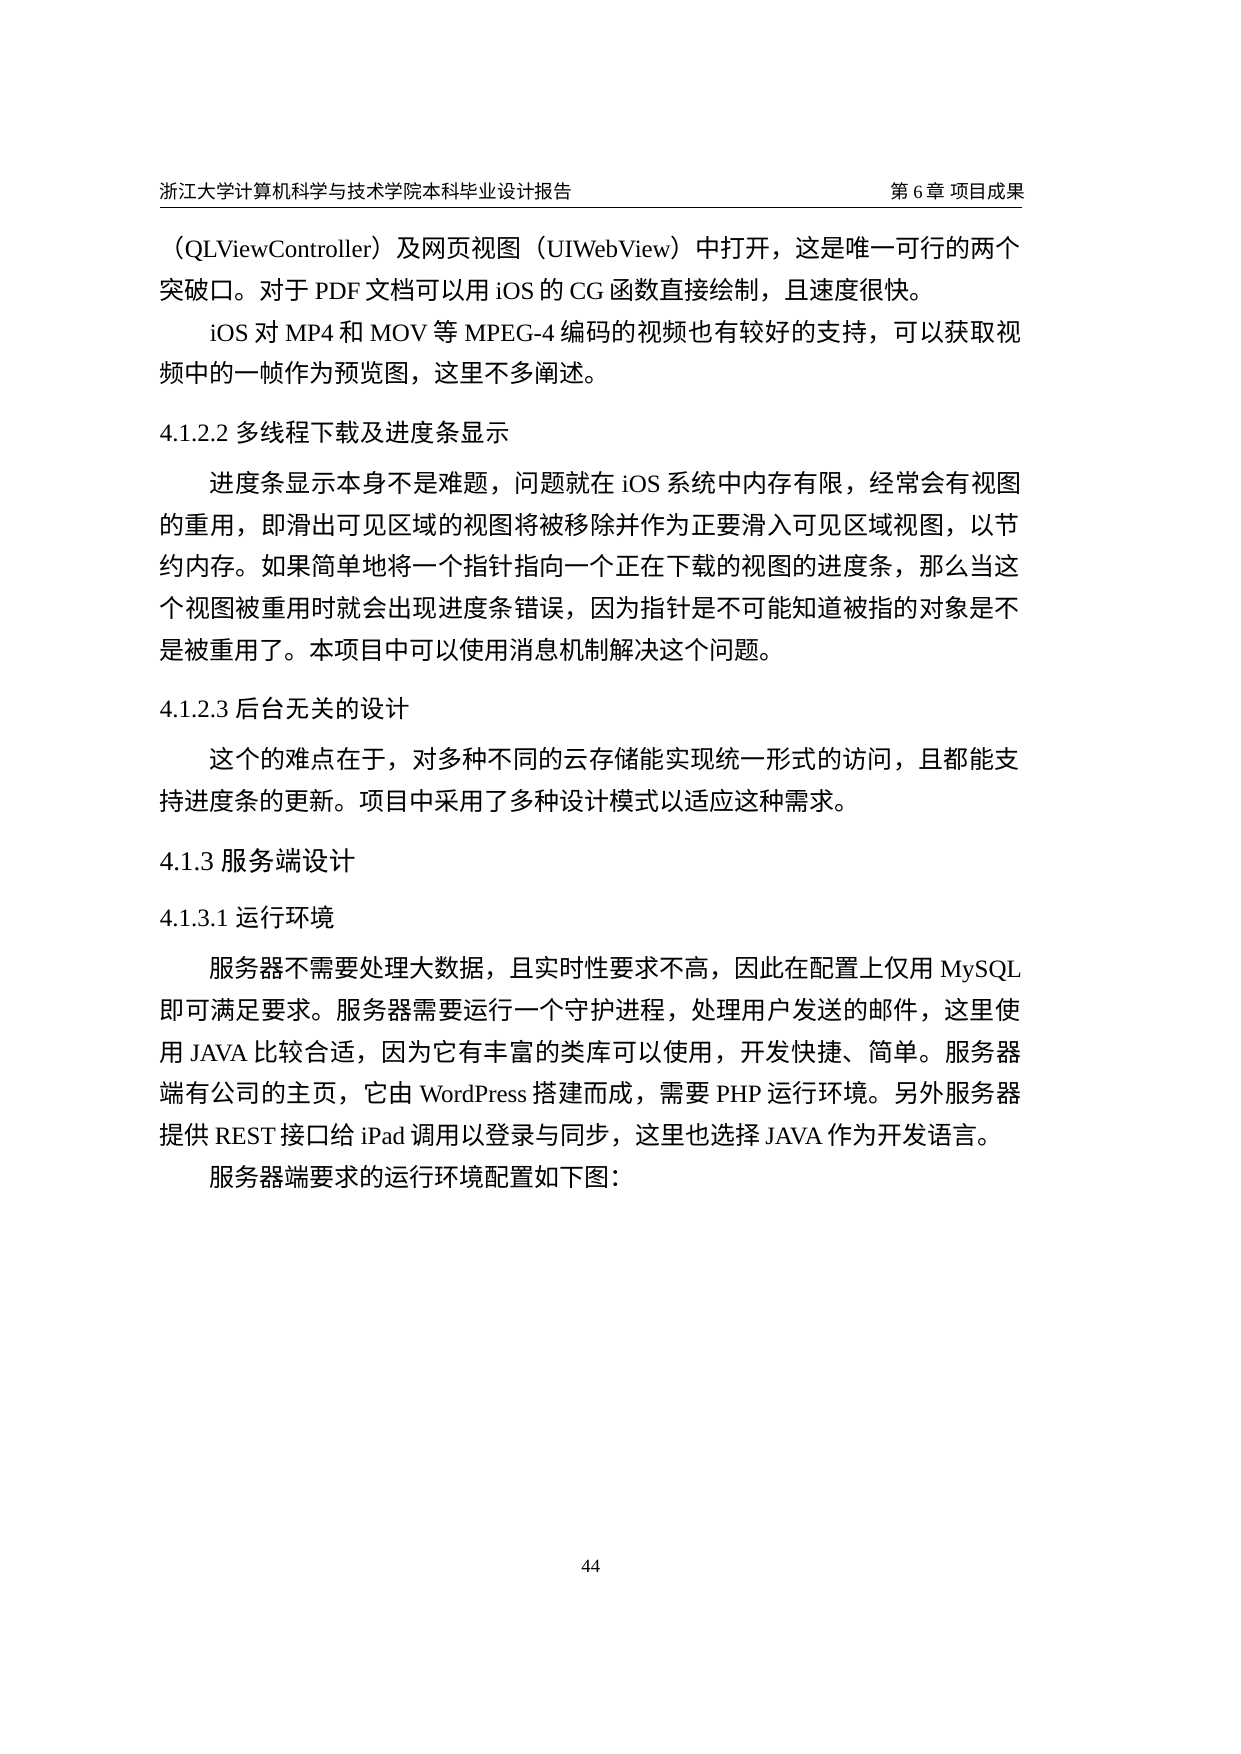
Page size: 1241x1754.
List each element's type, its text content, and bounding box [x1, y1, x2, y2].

text 后台无关的设计 [159, 692, 1022, 723]
text 这个的难点在于，对多种不同的云存储能实现统一形式的访问，且都能支持进度条的更新。项目中采用了多种设计模式以适应这种需求。 [159, 735, 1022, 819]
text 进度条显示本身不是难题，问题就在iOS系统中内存有限，经常会有视图的重用，即滑出可见区域的视图将被移除并作为正要滑入可见区域视图，以节约内存。如果简单地将一个指针指向一个正在下载的视图的进度条，那么当这个视图被重用时就会出现进度条错误，因为指针是不可能知道被指的对象是不是被重用了。本项目中可以使用消息机制解决这个问题。 [159, 459, 1022, 667]
text 多线程下载及进度条显示 [159, 416, 1022, 447]
text 服务器端要求的运行环境配置如下图： [159, 1153, 1022, 1194]
text iOS对MP4和MOV等MPEG-4编码的视频也有较好的支持，可以获取视频中的一帧作为预览图，这里不多阐述。 [159, 308, 1022, 391]
text 运行环境 [159, 902, 1022, 932]
text 服务器不需要处理大数据，且实时性要求不高，因此在配置上仅用MySQL即可满足要求。服务器需要运行一个守护进程，处理用户发送的邮件，这里使用JAVA比较合适，因为它有丰富的类库可以使用，开发快捷、简单。服务器端有公司的主页，它由WordPress搭建而成，需要PHP运行环境。另外服务器提供REST接口给iPad调用以登录与同步，这里也选择JAVA作为开发语言。 [159, 944, 1022, 1153]
text 服务端设计 [159, 844, 1022, 877]
